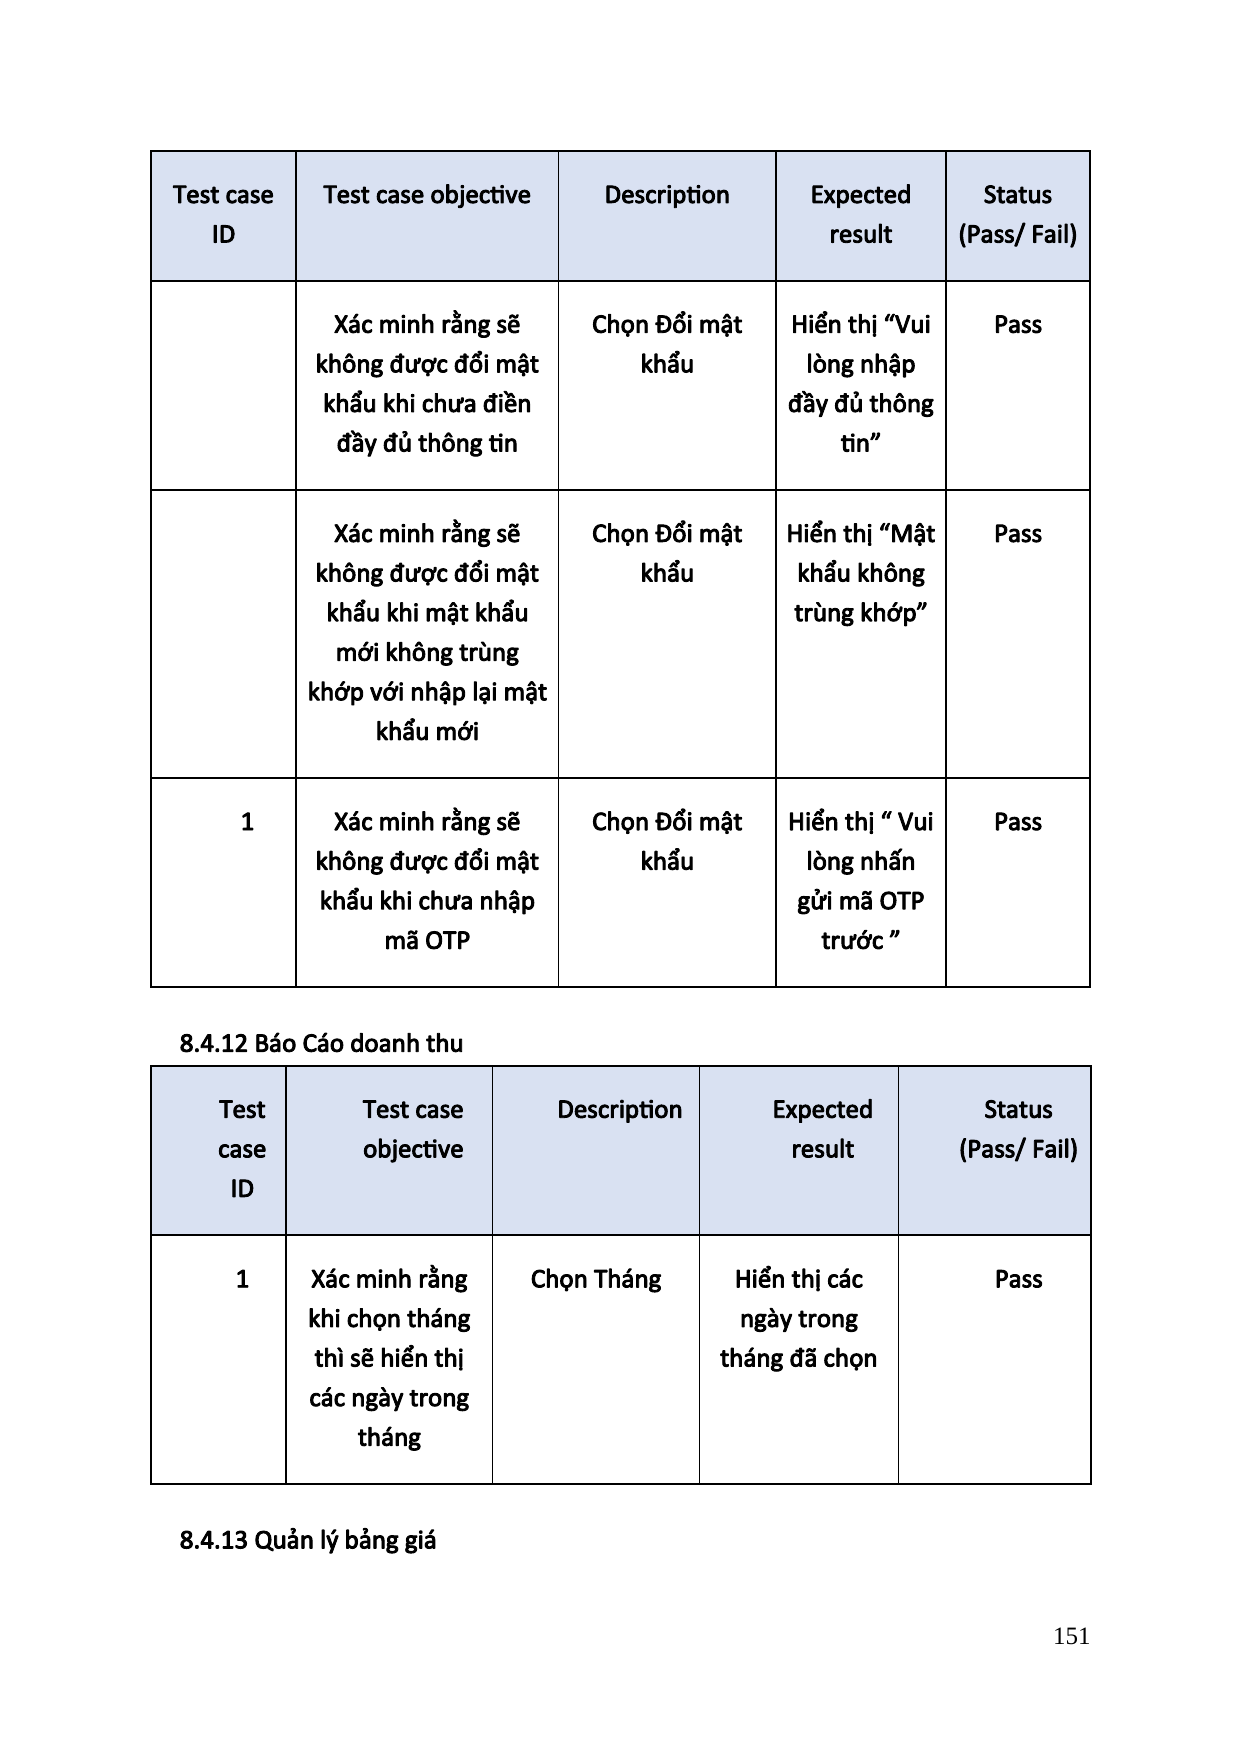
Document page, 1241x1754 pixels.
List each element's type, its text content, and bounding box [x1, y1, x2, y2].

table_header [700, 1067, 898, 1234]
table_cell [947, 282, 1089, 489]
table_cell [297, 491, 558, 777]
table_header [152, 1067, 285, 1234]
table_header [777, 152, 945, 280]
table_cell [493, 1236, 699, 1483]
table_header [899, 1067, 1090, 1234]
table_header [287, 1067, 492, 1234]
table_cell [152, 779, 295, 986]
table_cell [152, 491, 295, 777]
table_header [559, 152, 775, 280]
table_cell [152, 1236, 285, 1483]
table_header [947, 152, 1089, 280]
subtitle 8.4.12 Báo Cáo doanh thu [179, 1025, 1090, 1058]
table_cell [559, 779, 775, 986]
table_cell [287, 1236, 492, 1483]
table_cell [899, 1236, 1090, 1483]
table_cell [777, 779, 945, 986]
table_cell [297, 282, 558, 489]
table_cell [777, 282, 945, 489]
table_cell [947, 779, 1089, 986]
subtitle 8.4.13 Quản lý bảng giá [179, 1522, 1090, 1555]
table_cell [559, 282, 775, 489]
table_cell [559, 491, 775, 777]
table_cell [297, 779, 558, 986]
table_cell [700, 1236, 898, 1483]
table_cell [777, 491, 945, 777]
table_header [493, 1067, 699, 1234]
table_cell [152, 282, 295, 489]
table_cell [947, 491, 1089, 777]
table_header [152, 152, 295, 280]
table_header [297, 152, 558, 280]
